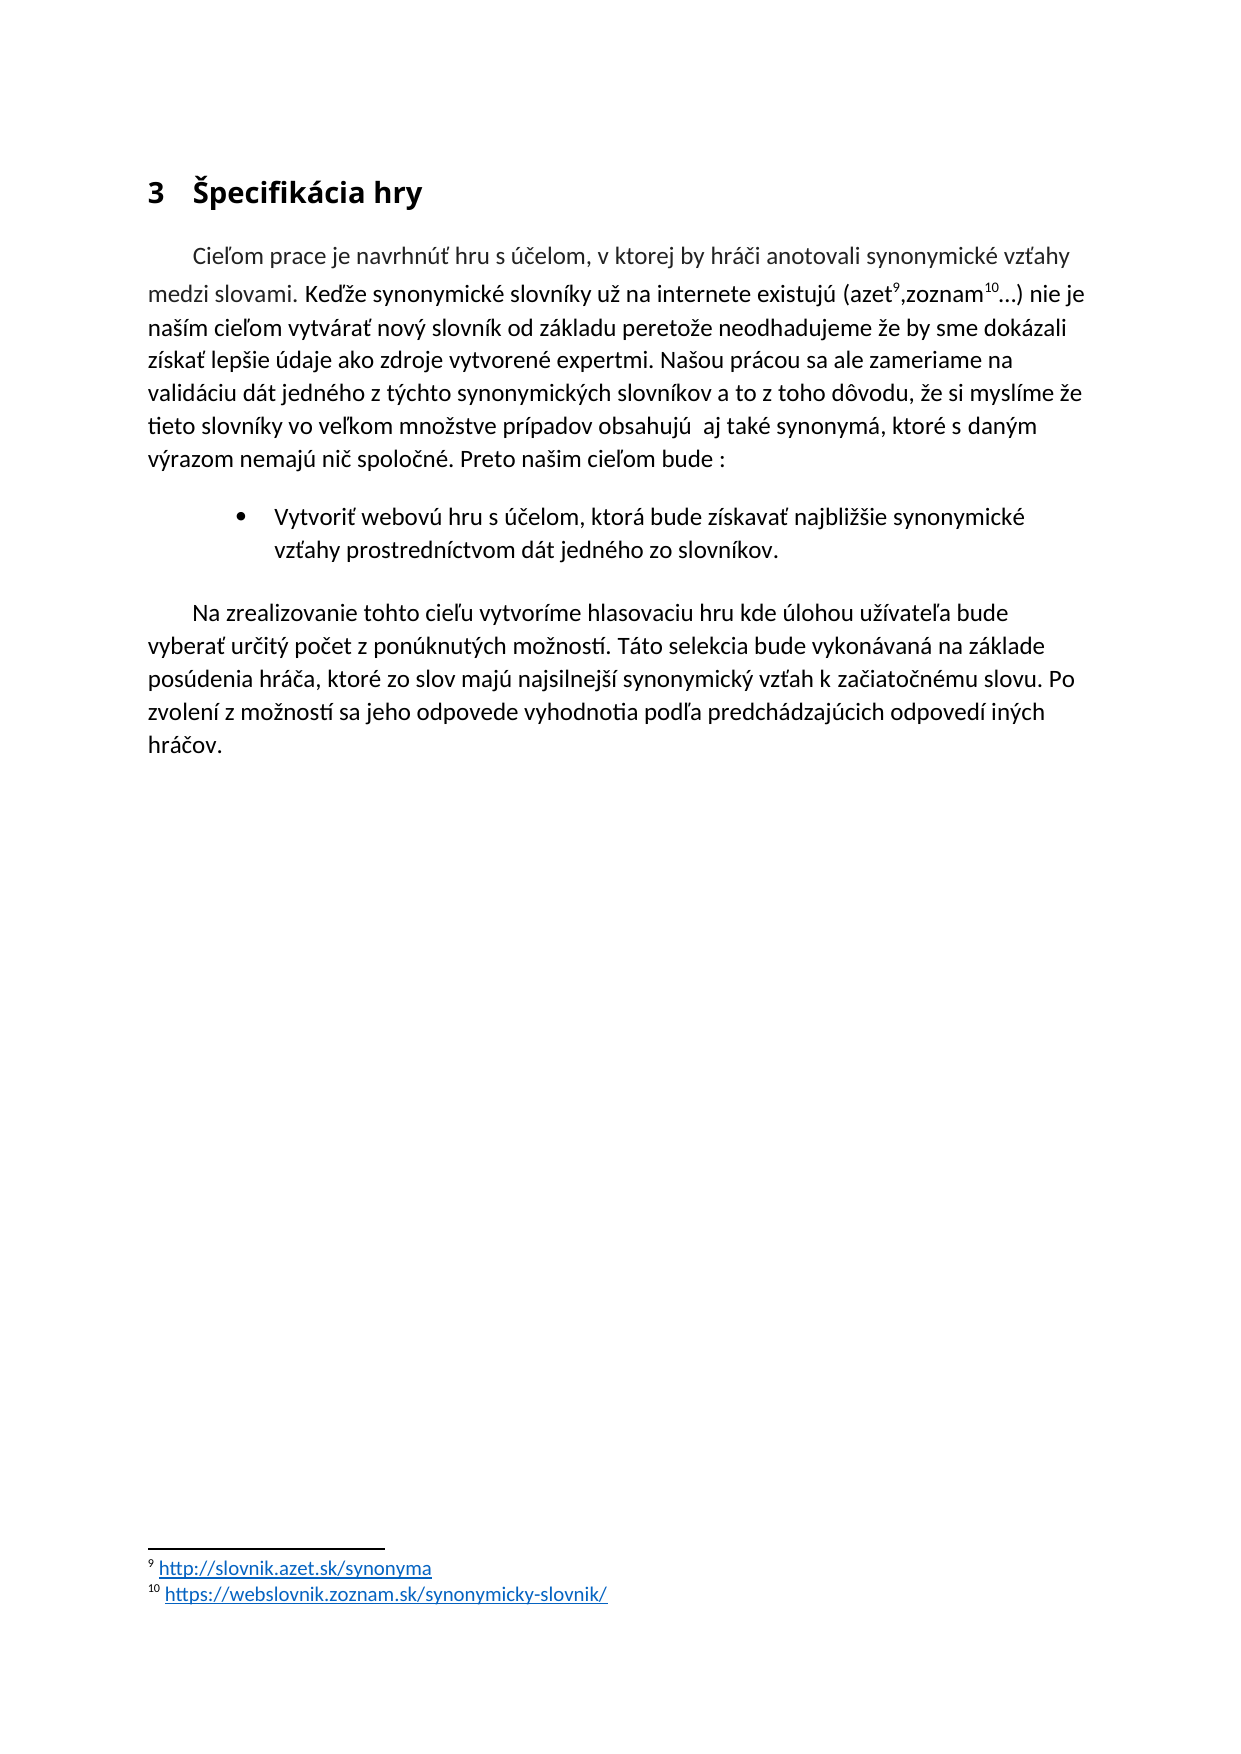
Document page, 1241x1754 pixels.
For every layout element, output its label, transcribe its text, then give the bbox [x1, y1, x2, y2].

text Cieľom prace je navrhnúť hru s účelom, v ktorej by hráči anotovali synonymické vzťahy medzi slovami. Keďže synonymické slovníky už na internete existujú (azet,zoznam…) nie je naším cieľom vytvárať nový slovník od základu peretože neodhadujeme že by sme dokázali získať lepšie údaje ako zdroje vytvorené expertmi. Našou prácou sa ale zameriame na validáciu dát jedného z týchto synonymických slovníkov a to z toho dôvodu, že si myslíme že tieto slovníky vo veľkom množstve prípadov obsahujú aj také synonymá, ktoré s daným výrazom nemajú nič spoločné. Preto našim cieľom bude : [148, 240, 1093, 474]
list Vytvoriť webovú hru s účelom, ktorá bude získavať najbližšie synonymické vzťahy prostredníctvom dát jedného zo slovníkov. [237, 501, 1093, 565]
subtitle Špecifikácia hry [148, 173, 1093, 212]
list Na zrealizovanie tohto cieľu vytvoríme hlasovaciu hru kde úlohou užívateľa bude vyberať určitý počet z ponúknutých možností. Táto selekcia bude vykonávaná na základe posúdenia hráča, ktoré zo slov majú najsilnejší synonymický vzťah k začiatočnému slovu. Po zvolení z možností sa jeho odpovede vyhodnotia podľa predchádzajúcich odpovedí iných hráčov. [148, 597, 1093, 759]
